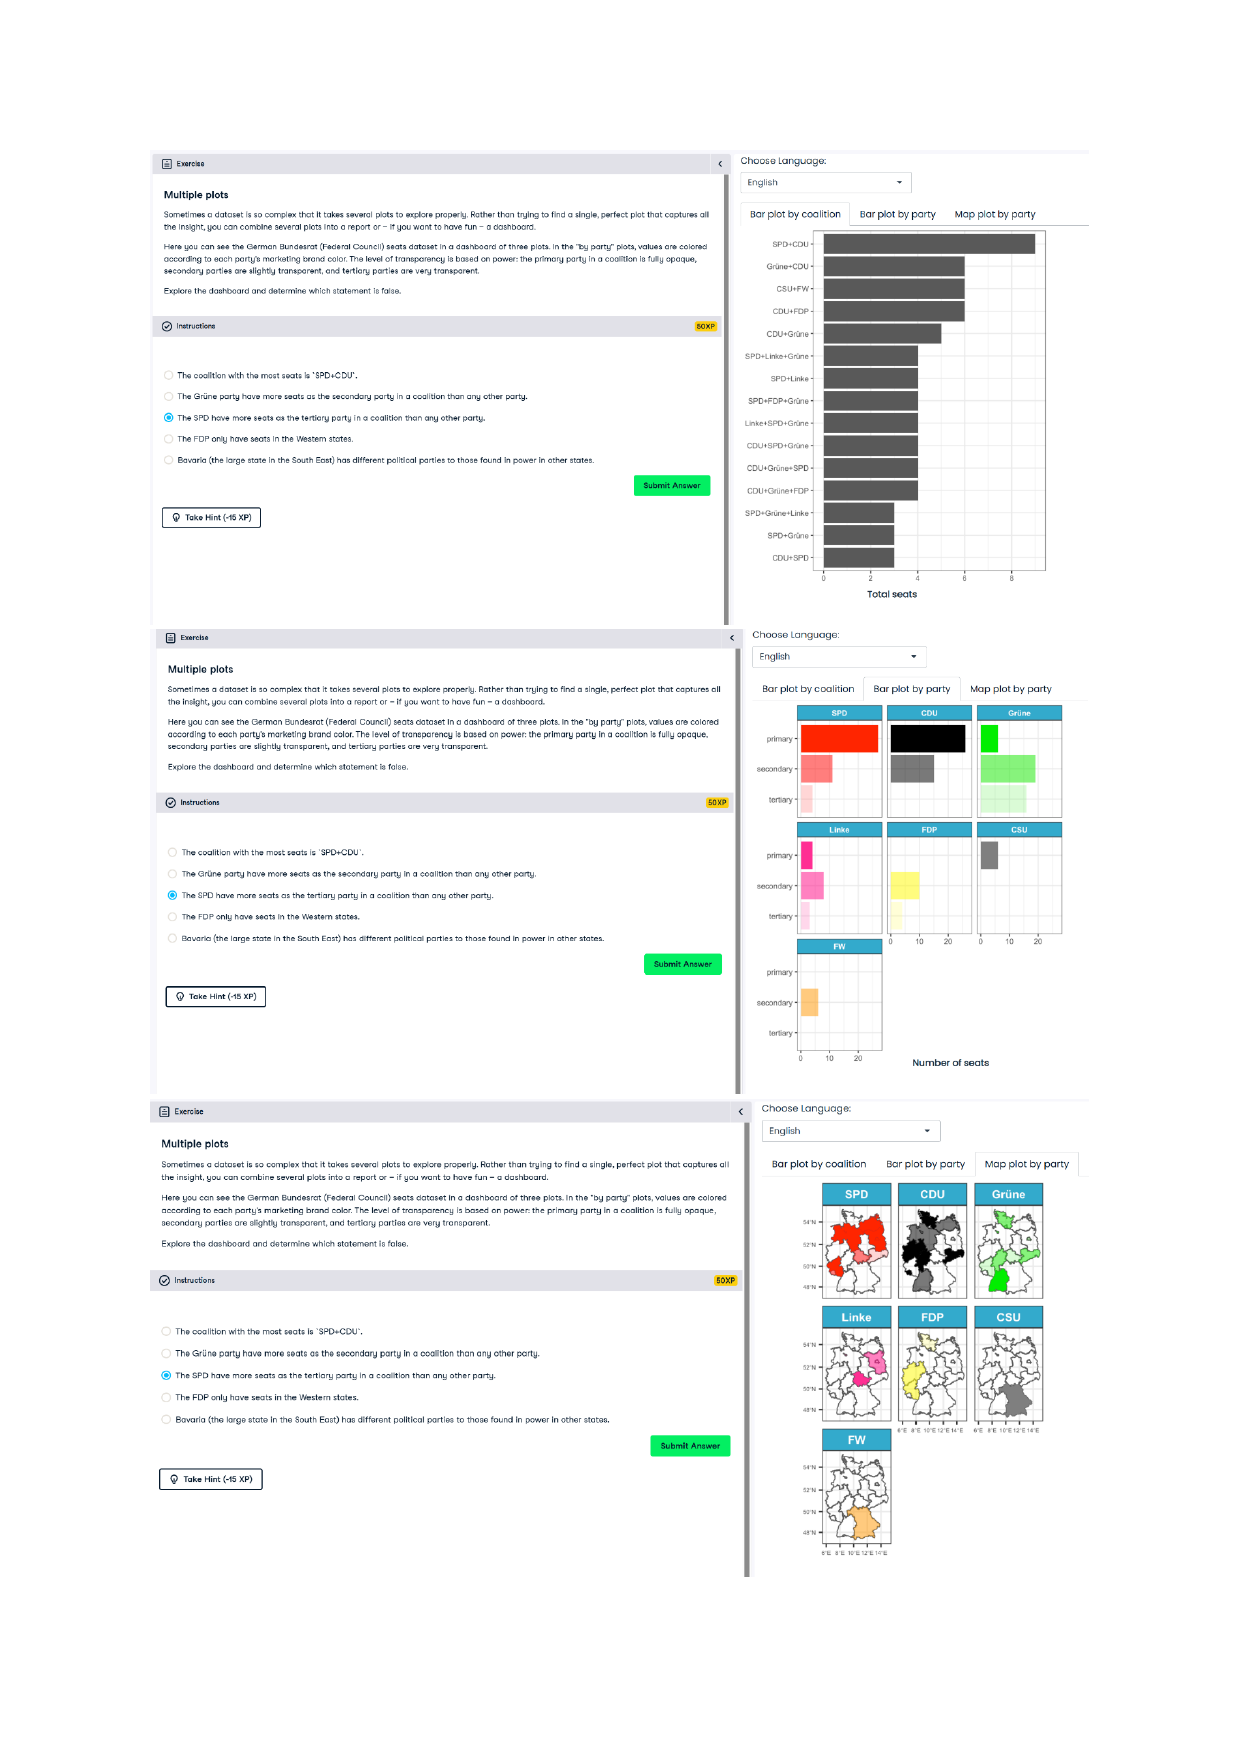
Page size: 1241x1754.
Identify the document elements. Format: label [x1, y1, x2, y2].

picture [150, 150, 1089, 625]
picture [150, 1099, 1089, 1577]
picture [150, 629, 1088, 1094]
